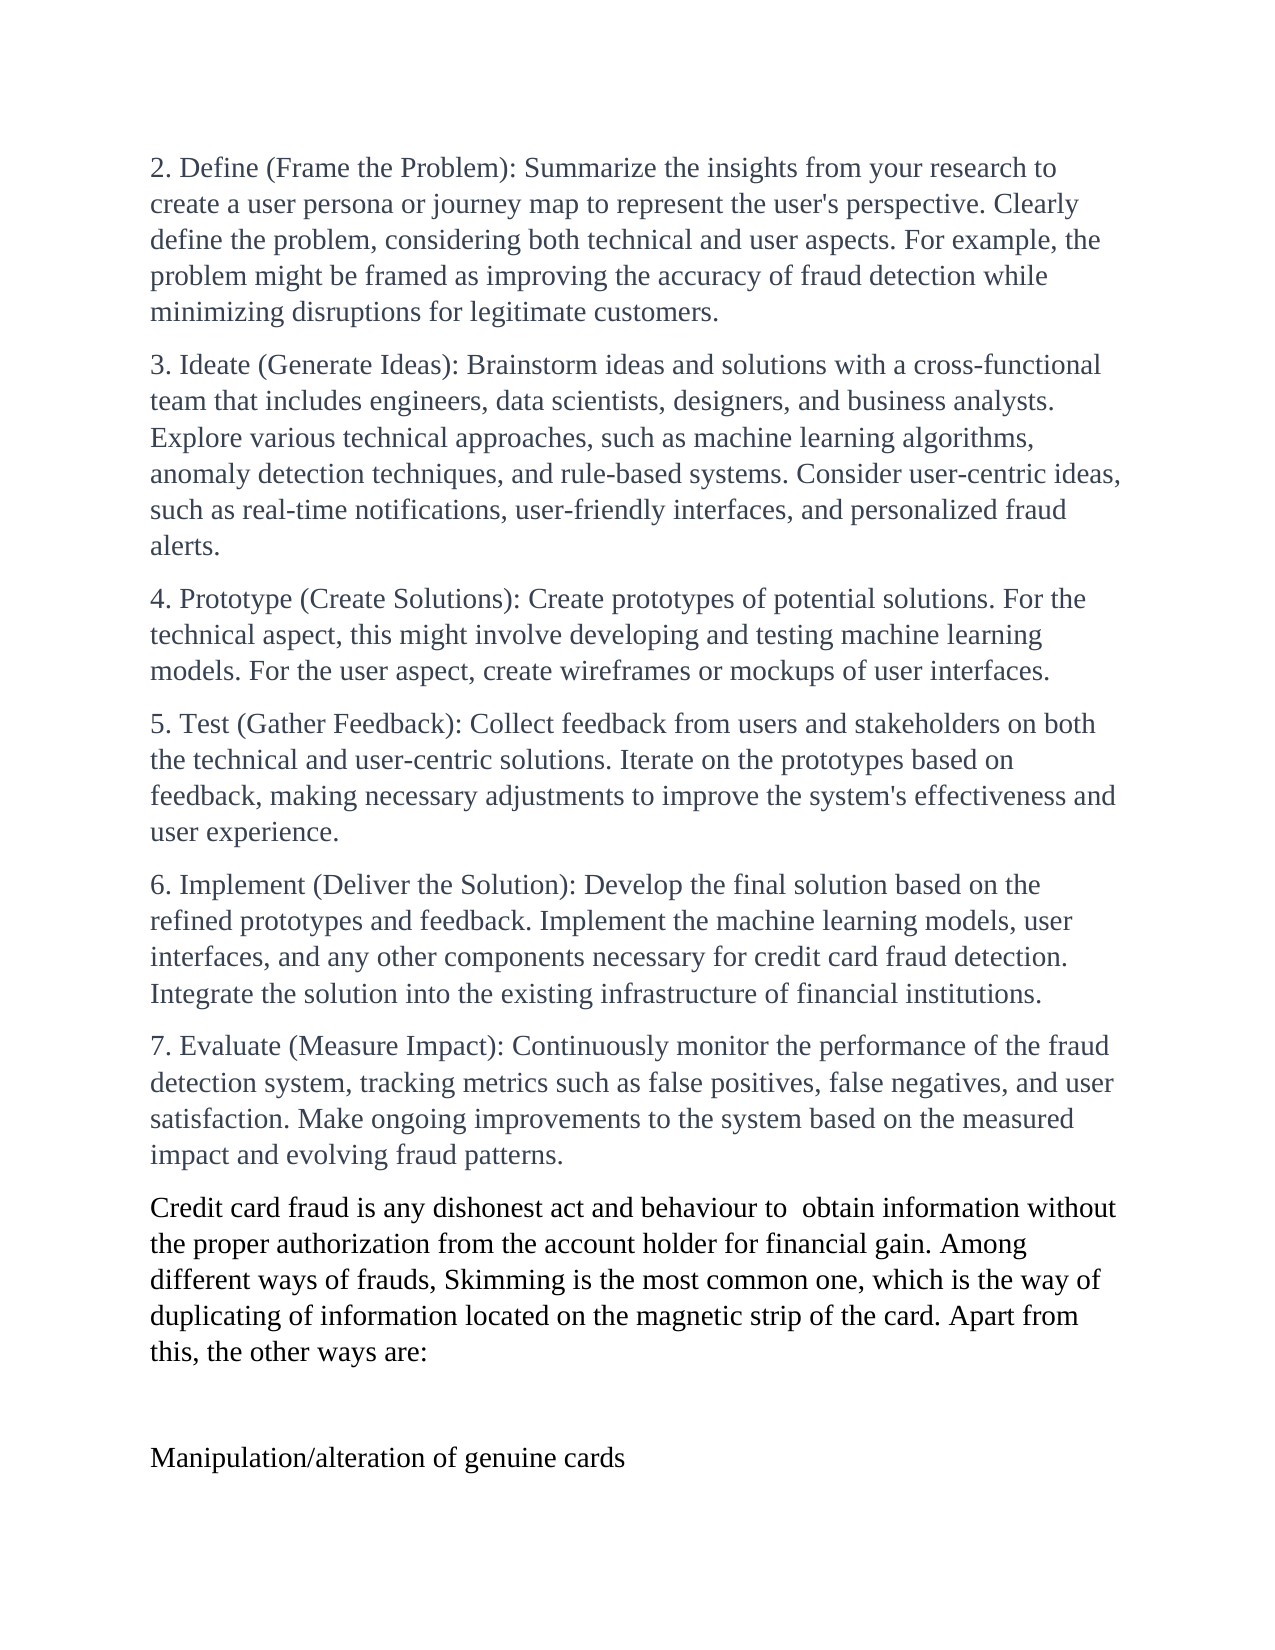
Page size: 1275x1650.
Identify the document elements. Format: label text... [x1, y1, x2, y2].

text Credit card fraud is any dishonest act and behaviour to obtain information without the proper authorization from the account holder for financial gain. Among different ways of frauds, Skimming is the most common one, which is the way of duplicating of information located on the magnetic strip of the card. Apart from this, the other ways are: [150, 1190, 1125, 1368]
text 6. Implement (Deliver the Solution): Develop the final solution based on the refined prototypes and feedback. Implement the machine learning models, user interfaces, and any other components necessary for credit card fraud detection. Integrate the solution into the existing infrastructure of financial institutions. [150, 867, 1125, 1009]
text 4. Prototype (Create Solutions): Create prototypes of potential solutions. For the technical aspect, this might involve developing and testing machine learning models. For the user aspect, create wireframes or mockups of user interfaces. [150, 581, 1125, 687]
text 7. Evaluate (Measure Impact): Continuously monitor the performance of the fraud detection system, tracking metrics such as false positives, false negatives, and user satisfaction. Make ongoing improvements to the system based on the measured impact and evolving fraud patterns. [150, 1028, 1125, 1171]
text Manipulation/alteration of genuine cards [150, 1440, 1125, 1473]
text 3. Ideate (Generate Ideas): Brainstorm ideas and solutions with a cross-functional team that includes engineers, data scientists, designers, and business analysts. Explore various technical approaches, such as machine learning algorithms, anomaly detection techniques, and rule-based systems. Consider user-centric ideas, such as real-time notifications, user-friendly interfaces, and personalized fraud alerts. [150, 347, 1125, 562]
text 5. Test (Gather Feedback): Collect feedback from users and stakeholders on both the technical and user-centric solutions. Iterate on the prototypes based on feedback, making necessary adjustments to improve the system's effectiveness and user experience. [150, 706, 1125, 848]
text 2. Define (Frame the Problem): Summarize the insights from your research to create a user persona or journey map to represent the user's perspective. Clearly define the problem, considering both technical and user aspects. For example, the problem might be framed as improving the accuracy of fraud detection while minimizing disruptions for legitimate customers. [150, 150, 1125, 328]
